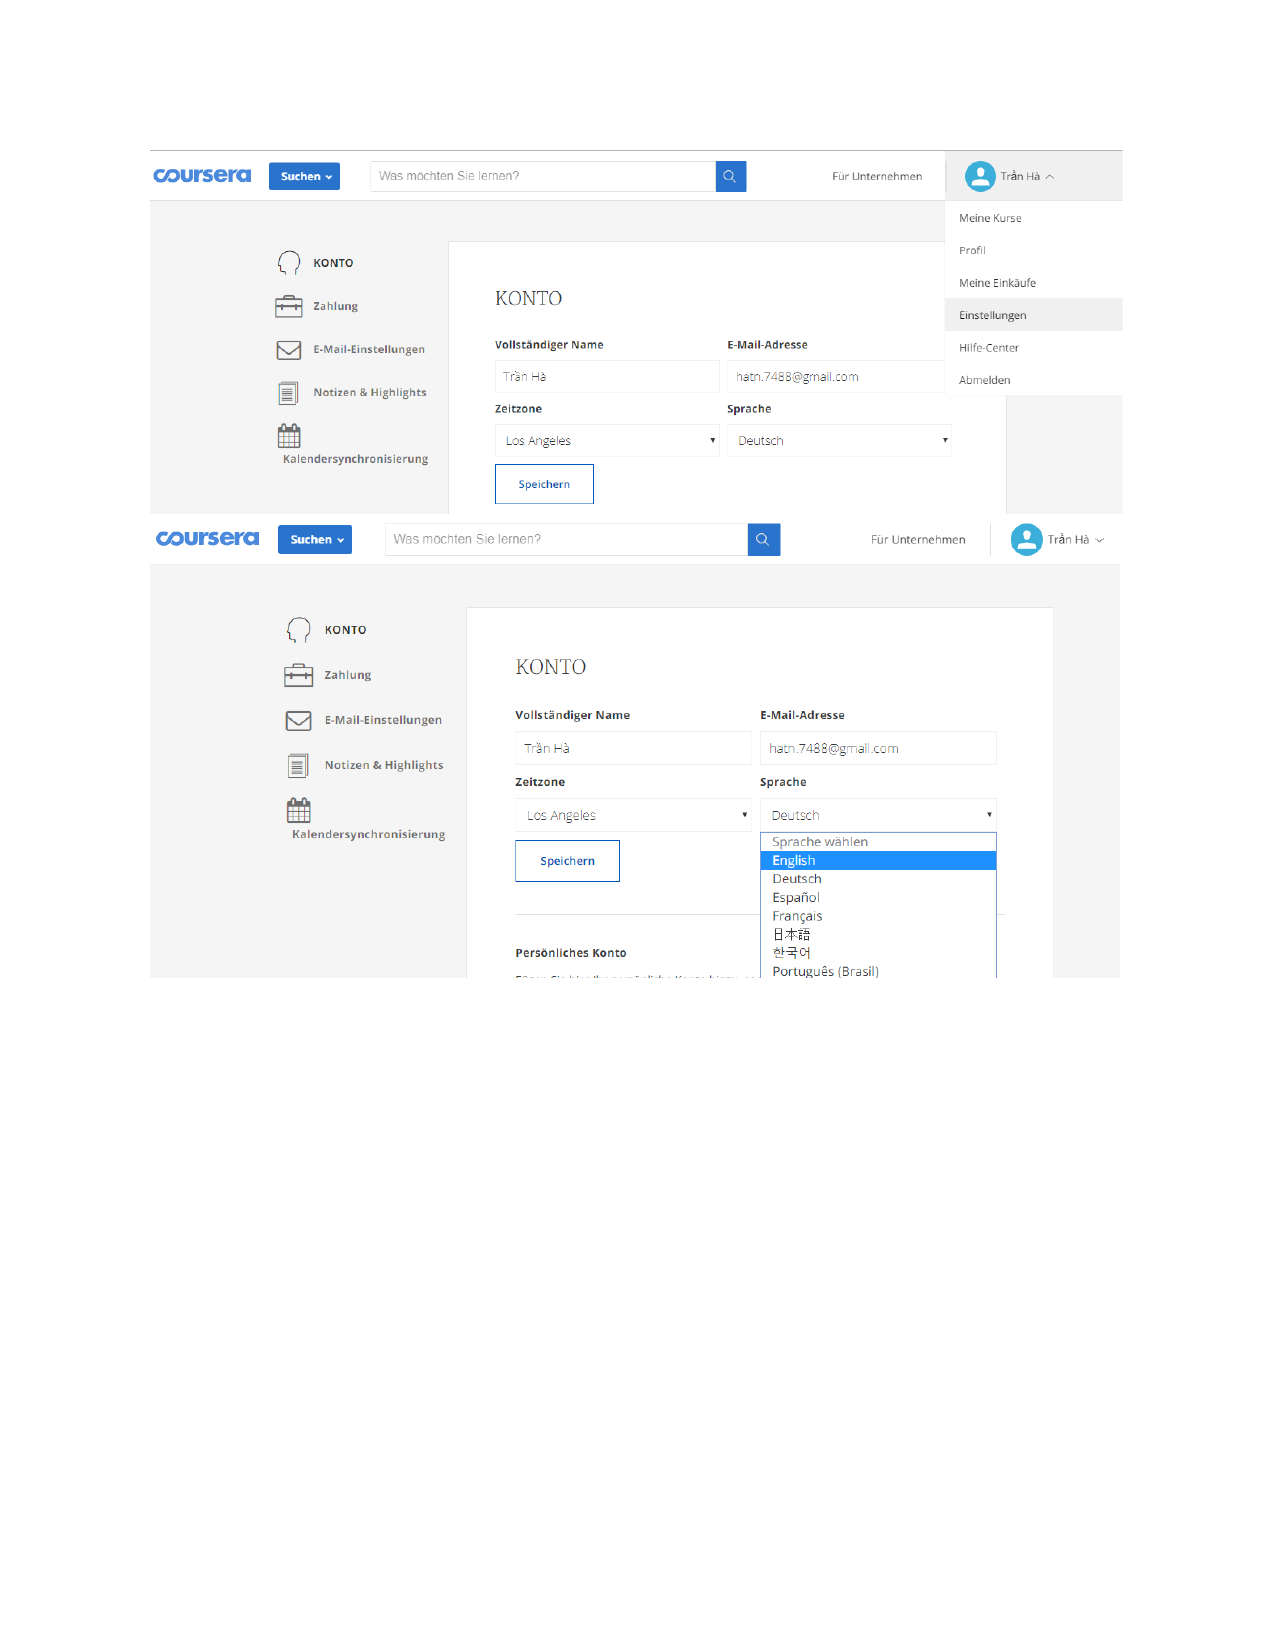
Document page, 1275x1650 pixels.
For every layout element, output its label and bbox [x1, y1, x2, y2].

picture [150, 515, 1121, 978]
picture [150, 150, 1200, 514]
